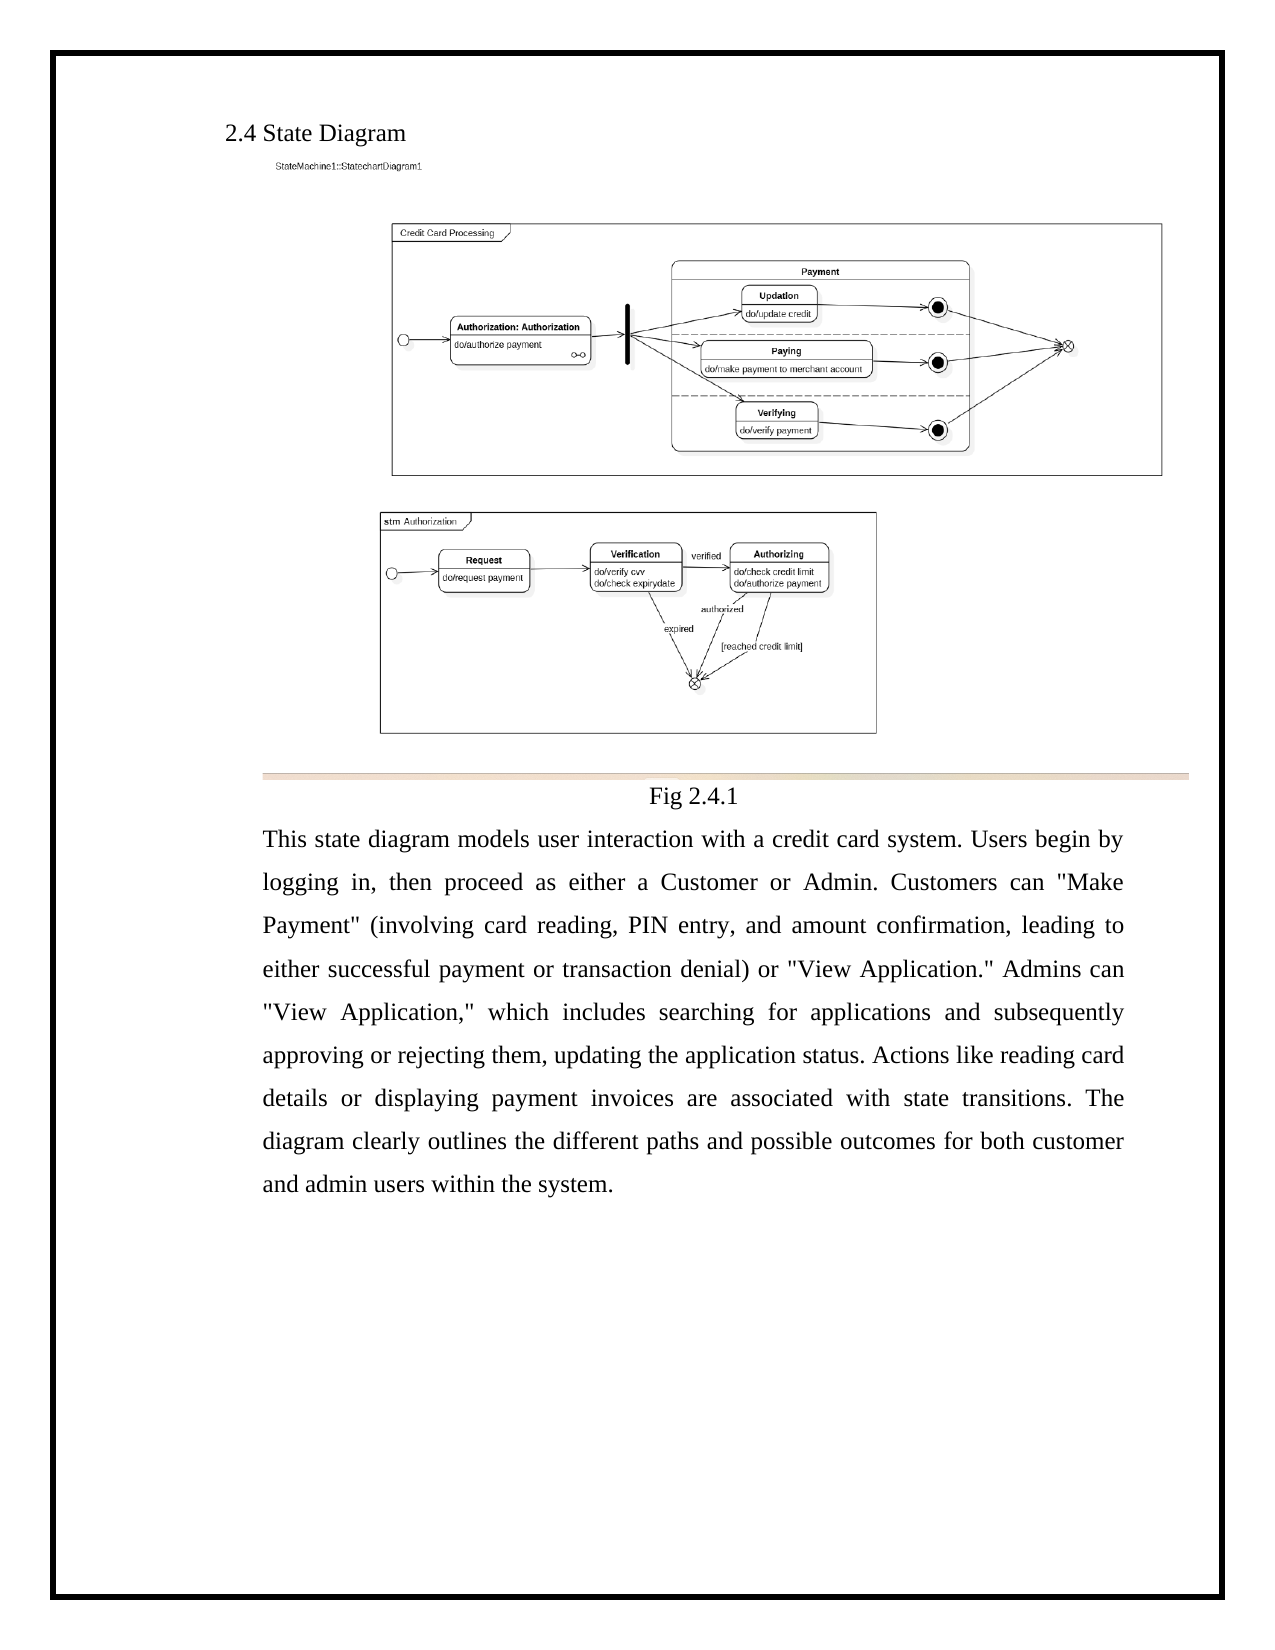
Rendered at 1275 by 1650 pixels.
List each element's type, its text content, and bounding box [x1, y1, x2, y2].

list Fig 2.4.1 [262, 781, 1125, 810]
list This state diagram models user interaction with a credit card system. Users begin by logging in, then proceed as either a Customer or Admin. Customers can "Make Payment" (involving card reading, PIN entry, and amount confirmation, leading to either successful payment or transaction denial) or "View Application." Admins can "View Application," which includes searching for applications and subsequently approving or rejecting them, updating the application status. Actions like reading card details or displaying payment invoices are associated with state transitions. The diagram clearly outlines the different paths and possible outcomes for both customer and admin users within the system. [262, 824, 1125, 1198]
picture [262, 148, 1189, 780]
list State Diagram [225, 118, 1125, 147]
